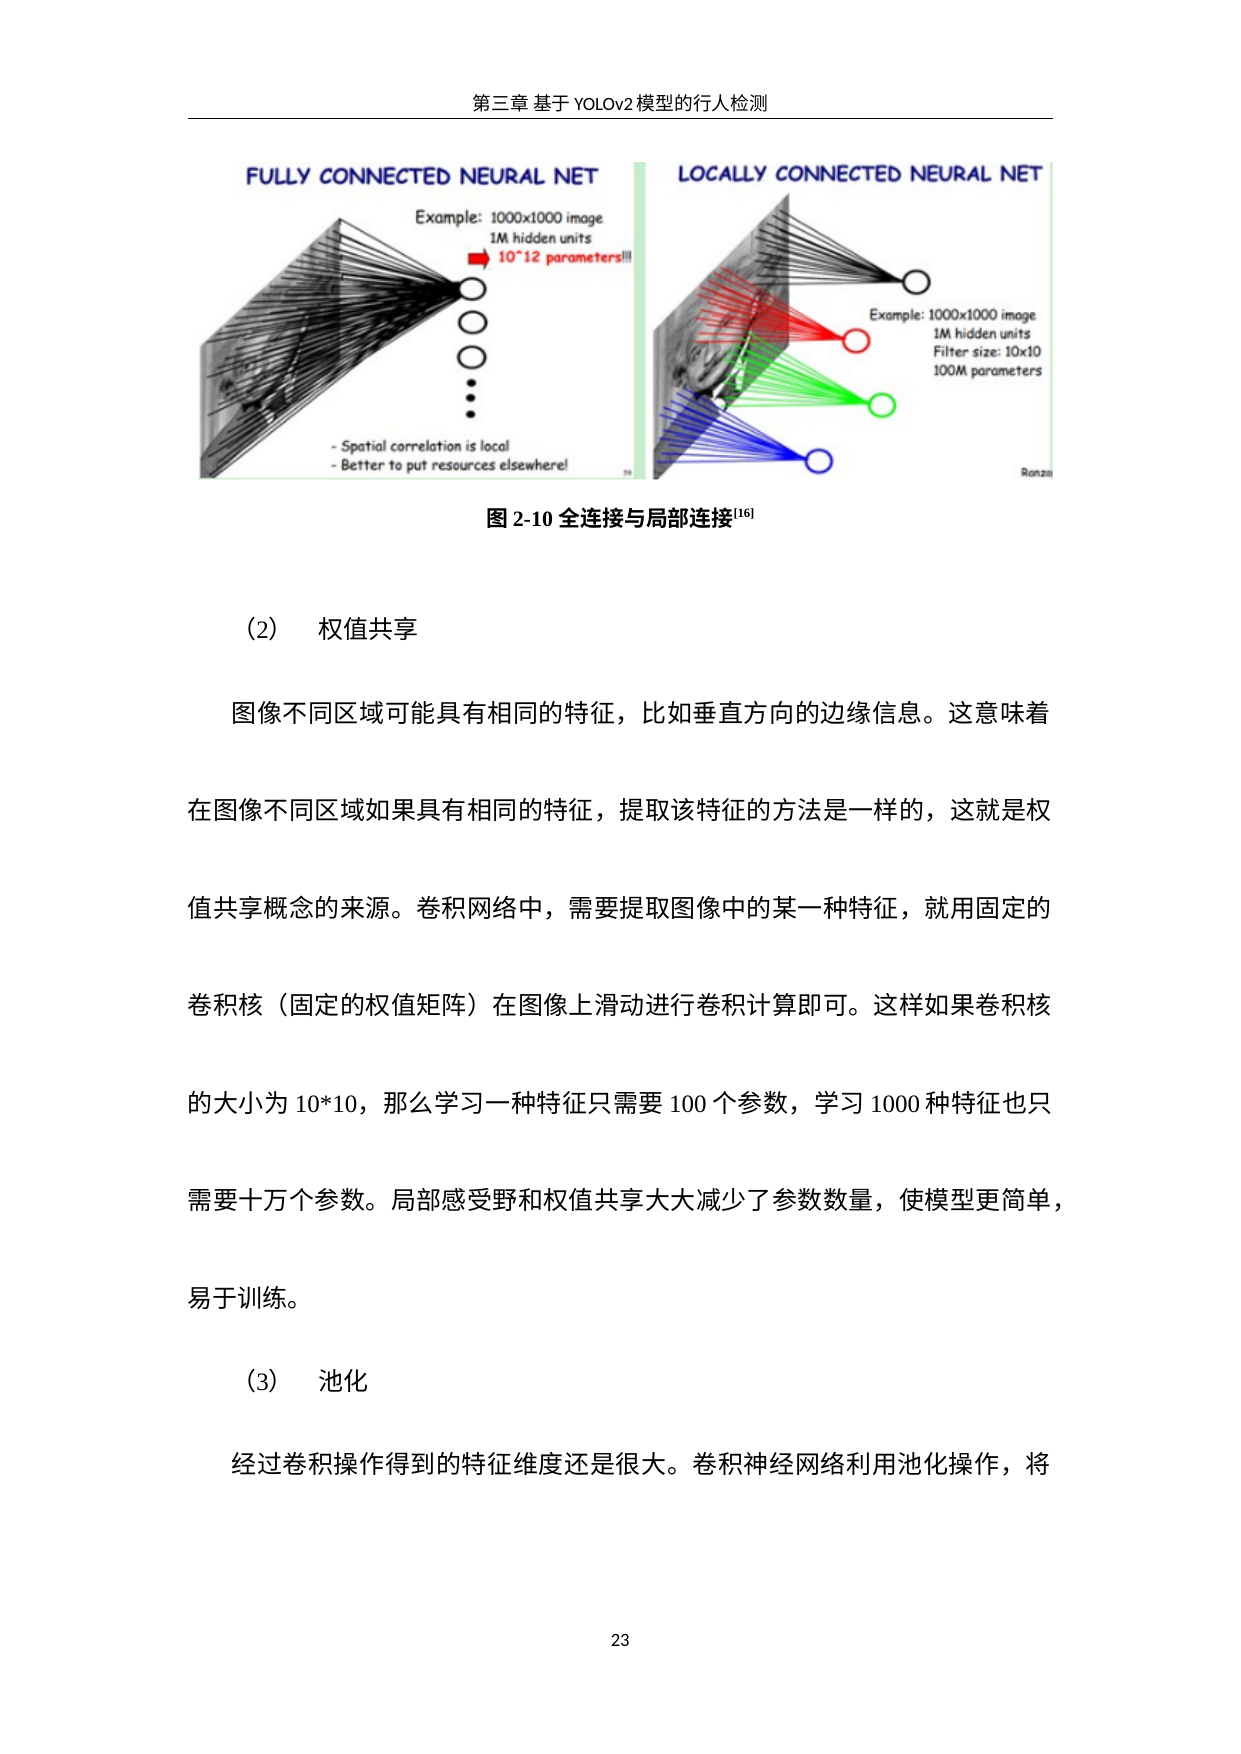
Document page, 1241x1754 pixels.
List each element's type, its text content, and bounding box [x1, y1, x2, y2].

picture [187, 162, 1053, 481]
text 图像不同区域可能具有相同的特征，比如垂直方向的边缘信息。这意味着在图像不同区域如果具有相同的特征，提取该特征的方法是一样的，这就是权值共享概念的来源。卷积网络中，需要提取图像中的某一种特征，就用固定的卷积核（固定的权值矩阵）在图像上滑动进行卷积计算即可。这样如果卷积核的大小为10*10，那么学习一种特征只需要100个参数，学习1000种特征也只需要十万个参数。局部感受野和权值共享大大减少了参数数量，使模型更简单，易于训练。 [187, 679, 1053, 1329]
text 图 2-10 全连接与局部连接[16] [187, 500, 1053, 533]
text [187, 1430, 1053, 1495]
list 权值共享 [231, 596, 1053, 661]
list 池化 [231, 1347, 1053, 1412]
